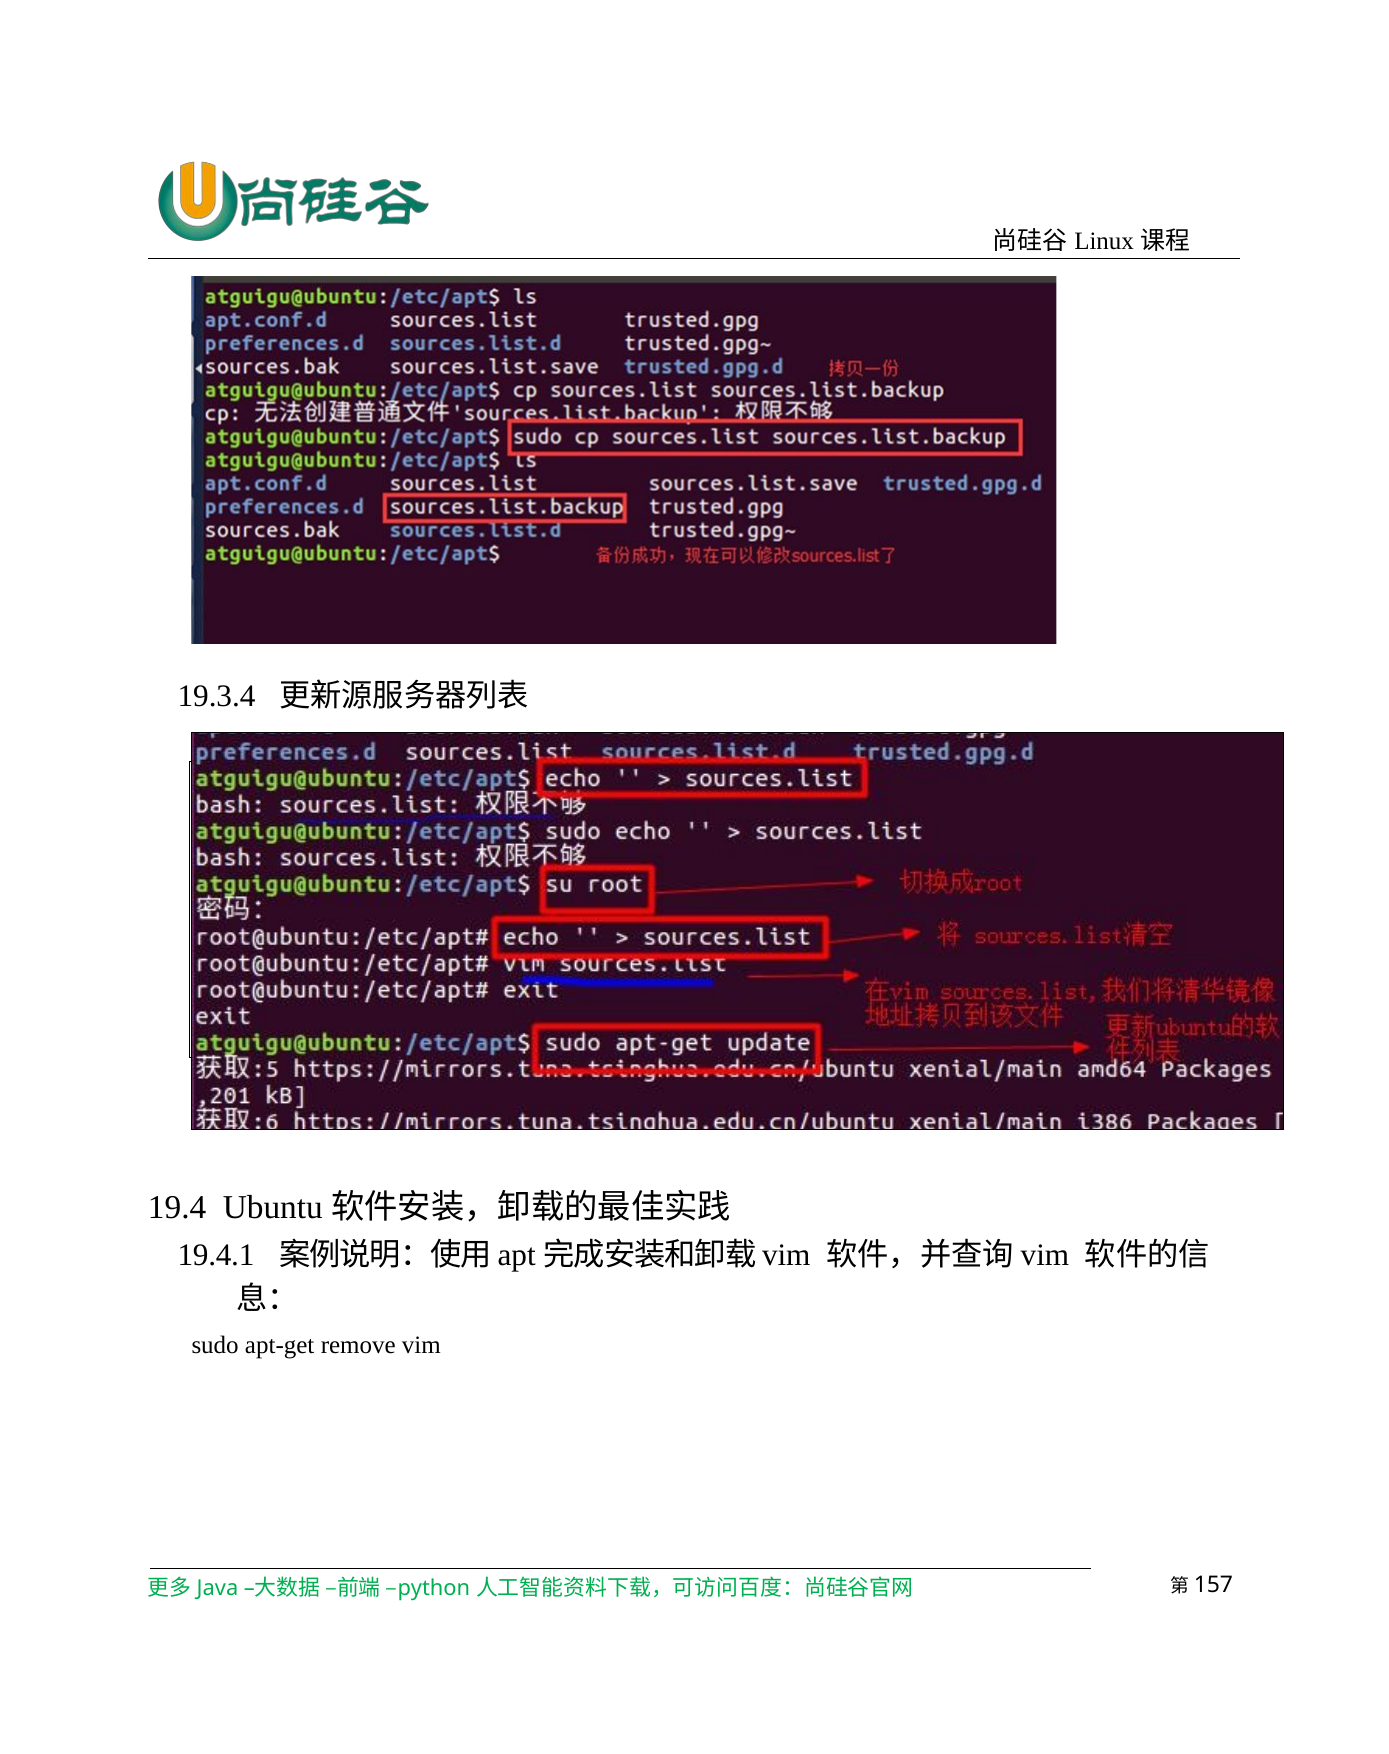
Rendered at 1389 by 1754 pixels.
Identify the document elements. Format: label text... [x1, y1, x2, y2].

picture [191, 276, 1057, 644]
subtitle 案例说明：使用 apt 完成安装和卸载 vim 软件，并查询 vim 软件的信息： [177, 1230, 1236, 1319]
subtitle 19.3.4 更新源服务器列表 [177, 660, 1338, 718]
subtitle Ubuntu 软件安装，卸载的最佳实践 [148, 1171, 1338, 1230]
picture [192, 733, 1283, 1129]
text sudo apt-get remove vim [191, 1330, 1338, 1358]
picture [147, 153, 436, 249]
